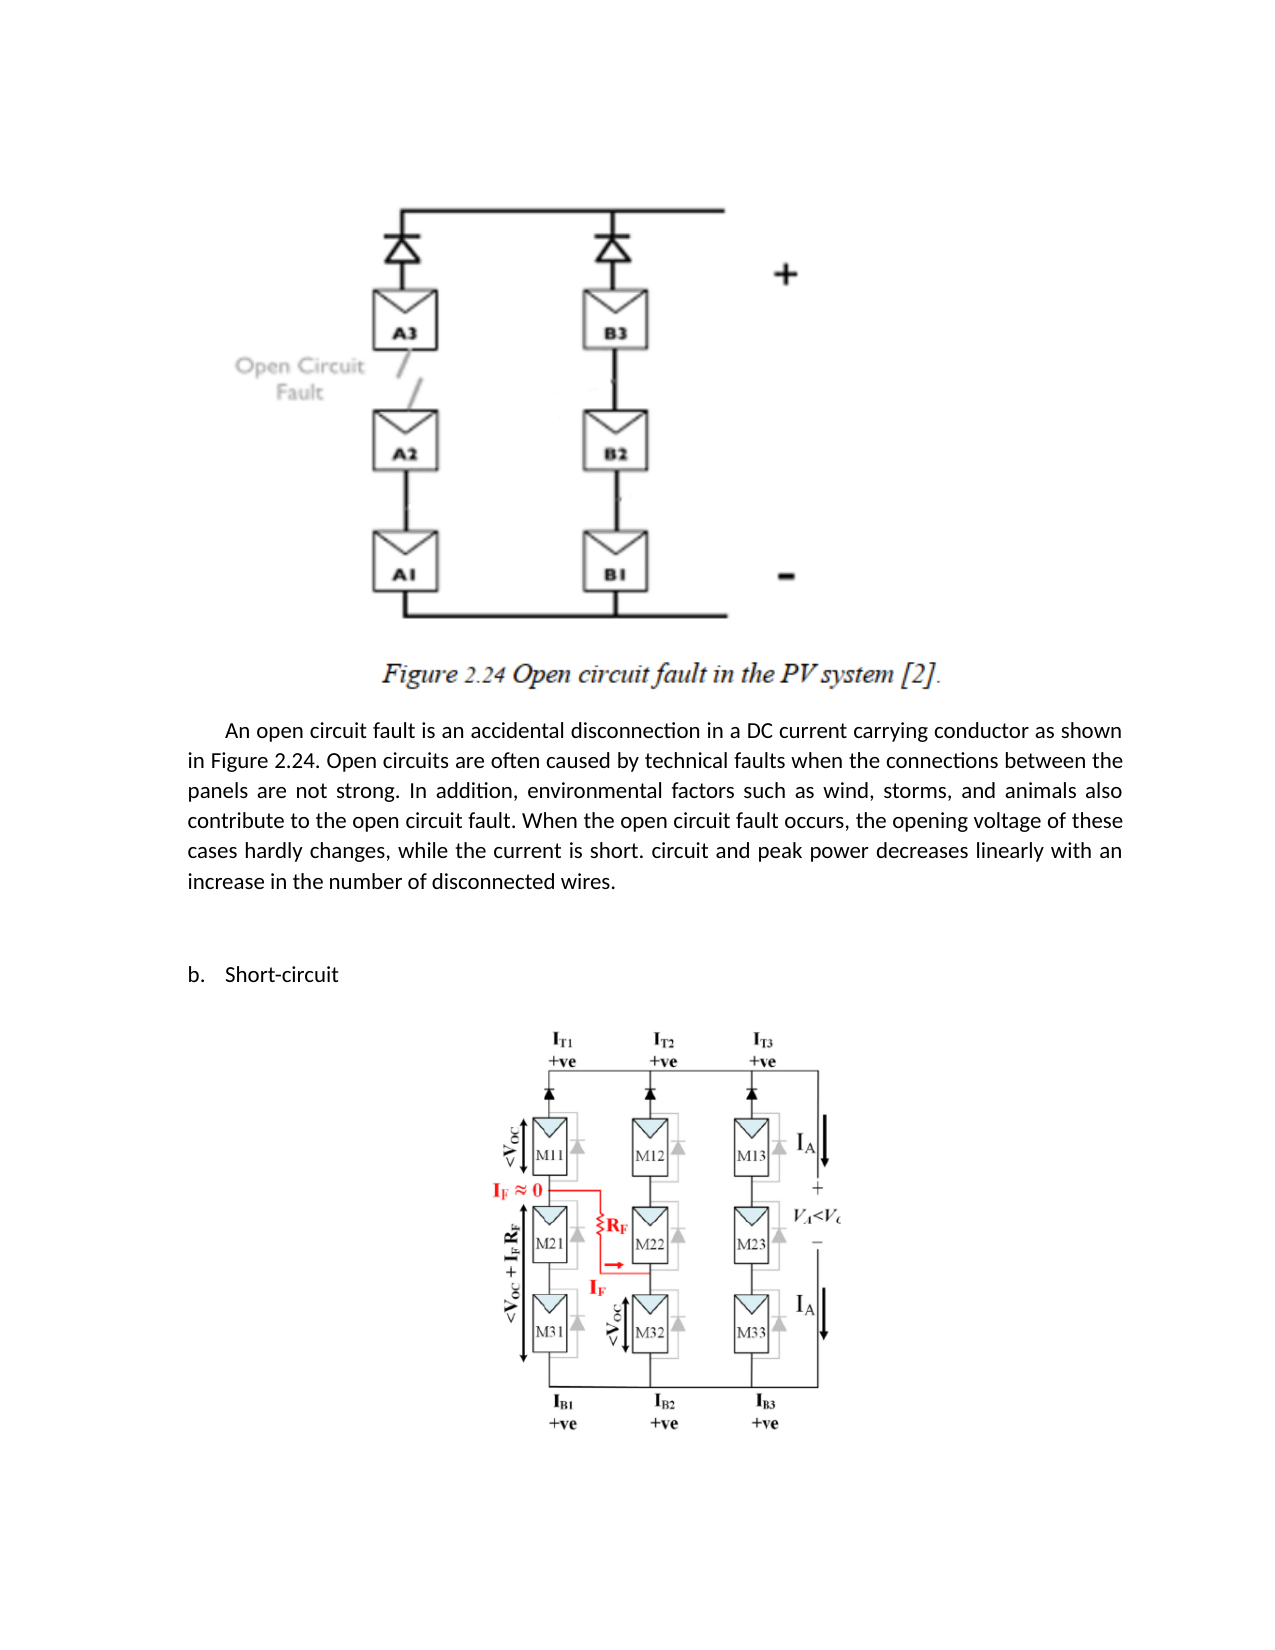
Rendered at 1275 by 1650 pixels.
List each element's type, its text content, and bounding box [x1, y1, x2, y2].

list Short-circuit [187, 961, 1125, 989]
text An open circuit fault is an accidental disconnection in a DC current carrying conductor as shown in Figure 2.24. Open circuits are often caused by technical faults when the connections between the panels are not strong. In addition, environmental factors such as wind, storms, and animals also contribute to the open circuit fault. When the open circuit fault occurs, the opening voltage of these cases hardly changes, while the current is short. circuit and peak power decreases linearly with an increase in the number of disconnected wires. [187, 716, 1125, 895]
picture [187, 150, 1069, 697]
picture [471, 1007, 841, 1439]
